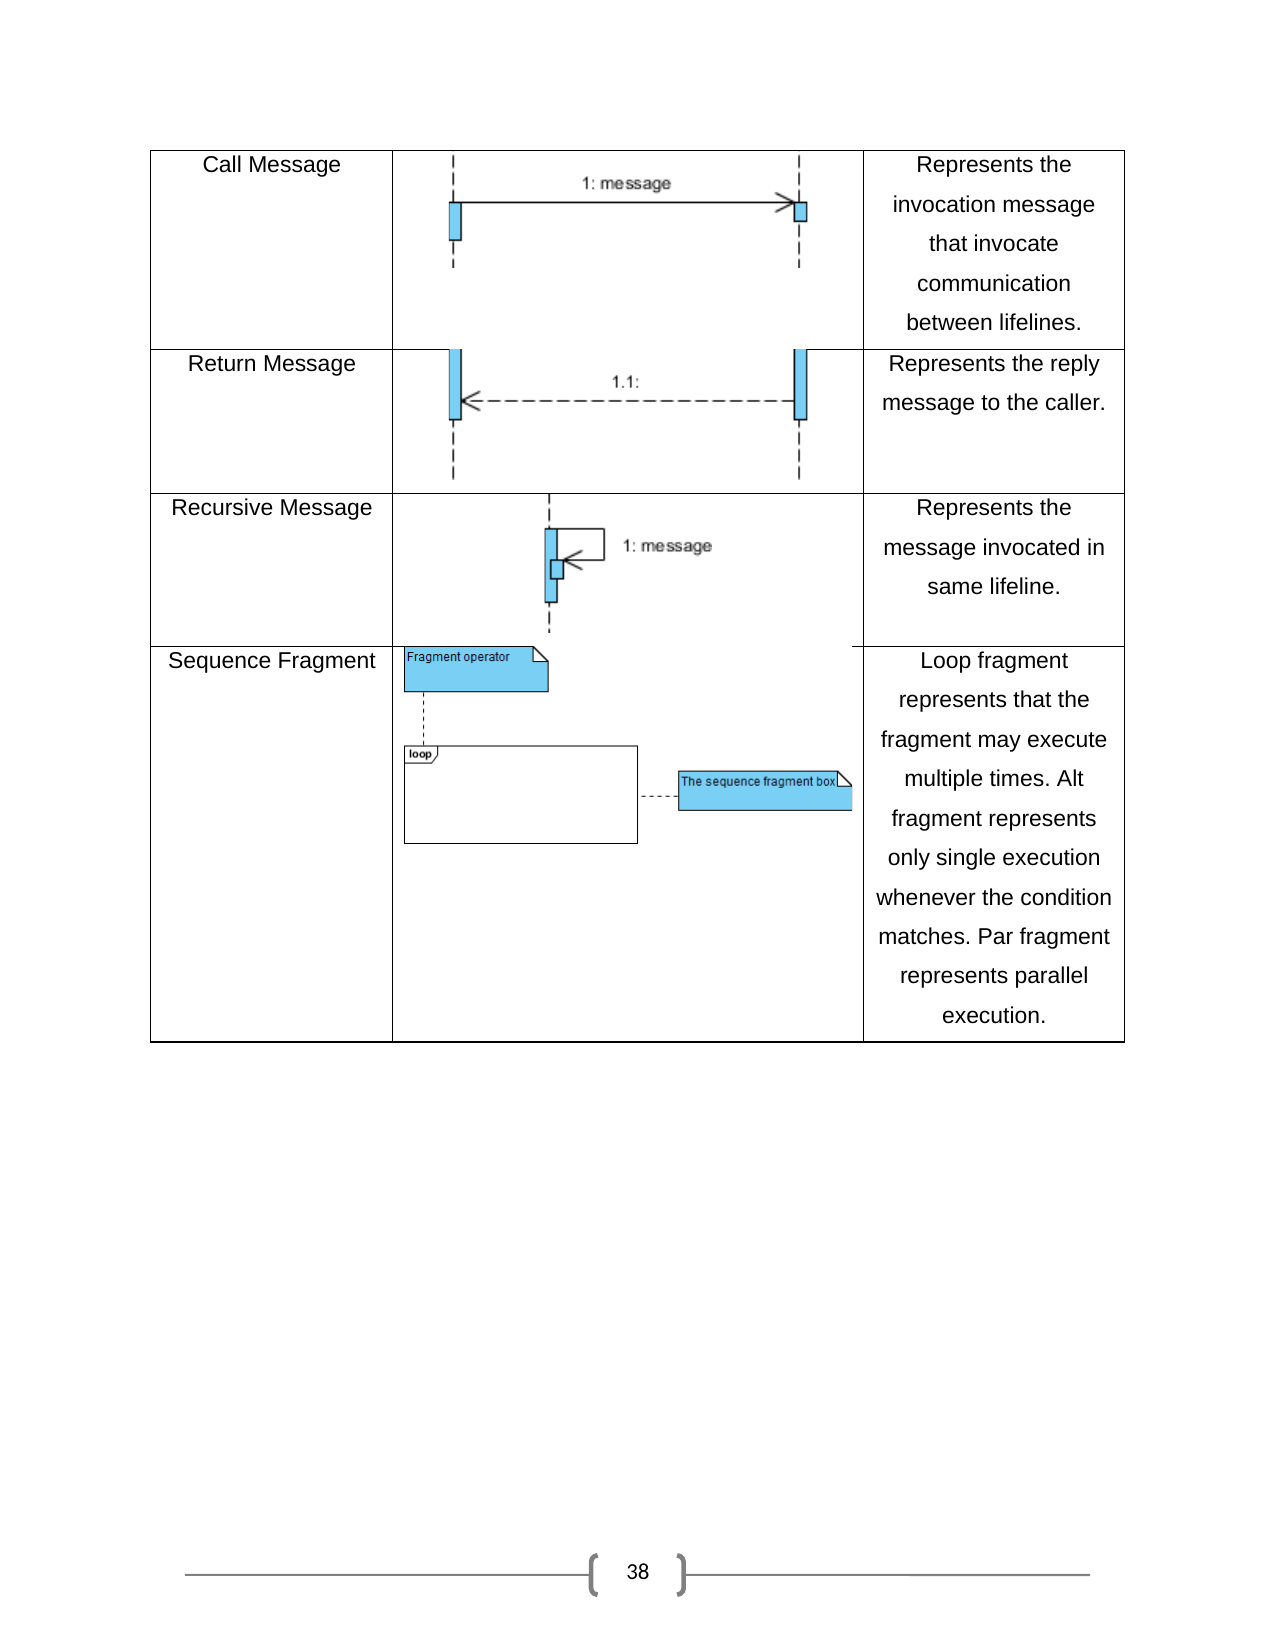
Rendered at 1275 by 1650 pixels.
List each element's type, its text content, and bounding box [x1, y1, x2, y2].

picture [544, 494, 712, 633]
table_cell Represents the message invocated in same lifeline. [864, 494, 1124, 646]
table_cell [393, 647, 863, 1041]
table_cell Recursive Message [151, 494, 392, 646]
picture [448, 349, 808, 480]
table_cell Loop fragment represents that the fragment may execute multiple times. Alt fragment represents only single execution whenever the condition matches. Par fragment represents parallel execution. [864, 647, 1124, 1041]
table_cell [393, 350, 863, 493]
picture [404, 646, 853, 844]
table_cell Sequence Fragment [151, 647, 392, 1041]
table_cell Represents the reply message to the caller. [864, 350, 1124, 493]
table_cell Represents the invocation message that invocate communication between lifelines. [864, 151, 1124, 348]
table_cell Call Message [151, 151, 392, 348]
table_cell [393, 494, 863, 646]
table_cell Return Message [151, 350, 392, 493]
table_cell [393, 151, 863, 348]
picture [448, 151, 808, 268]
